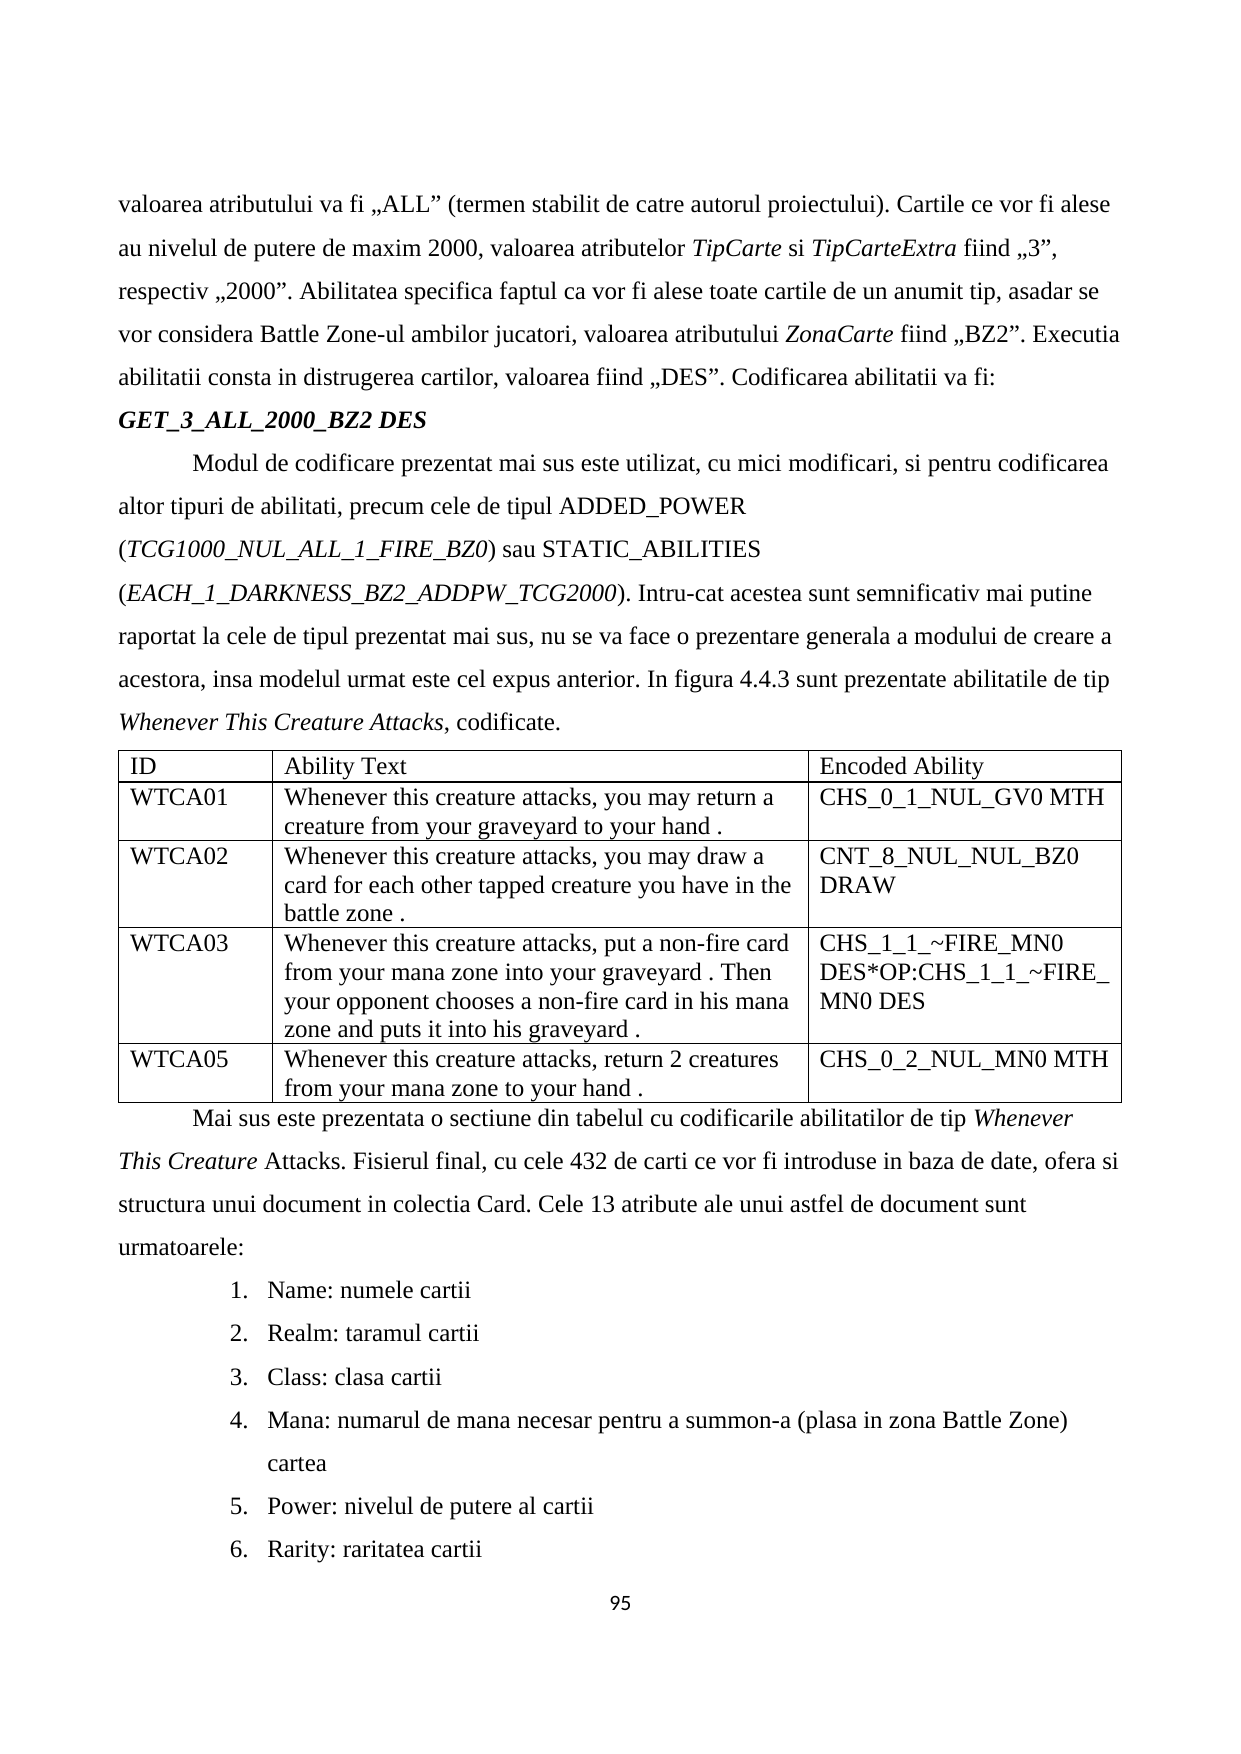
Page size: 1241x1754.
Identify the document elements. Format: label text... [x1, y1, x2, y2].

list Realm: taramul cartii [229, 1318, 1122, 1347]
table_cell Whenever this creature attacks, you may draw a card for each other tapped creature you have in the battle zone . [273, 841, 808, 927]
list Mana: numarul de mana necesar pentru a summon-a (plasa in zona Battle Zone) cartea [229, 1405, 1122, 1477]
text Modul de codificare prezentat mai sus este utilizat, cu mici modificari, si pentru codificarea altor tipuri de abilitati, precum cele de tipul ADDED_POWER (TCG1000_NUL_ALL_1_FIRE_BZ0) sau STATIC_ABILITIES (EACH_1_DARKNESS_BZ2_ADDPW_TCG2000). Intru-cat acestea sunt semnificativ mai putine raportat la cele de tipul prezentat mai sus, nu se va face o prezentare generala a modului de creare a acestora, insa modelul urmat este cel expus anterior. In figura 4.4.3 sunt prezentate abilitatile de tip Whenever This Creature Attacks, codificate. [118, 448, 1122, 736]
table_header Ability Text [273, 751, 808, 781]
table_cell Whenever this creature attacks, return 2 creatures from your mana zone to your hand . [273, 1044, 808, 1102]
list Power: nivelul de putere al cartii [229, 1491, 1122, 1520]
table_cell CHS_1_1_~FIRE_MN0 DES*OP:CHS_1_1_~FIRE_MN0 DES [809, 928, 1121, 1043]
list Name: numele cartii [229, 1275, 1122, 1304]
table_cell CHS_0_2_NUL_MN0 MTH [809, 1044, 1121, 1102]
table_header Encoded Ability [809, 751, 1121, 781]
table_cell WTCA05 [119, 1044, 272, 1102]
table_header ID [119, 751, 272, 781]
table_cell CHS_0_1_NUL_GV0 MTH [809, 783, 1121, 840]
table_cell Whenever this creature attacks, you may return a creature from your graveyard to your hand . [273, 783, 808, 840]
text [118, 189, 1122, 434]
text Mai sus este prezentata o sectiune din tabelul cu codificarile abilitatilor de tip Whenever This Creature Attacks. Fisierul final, cu cele 432 de carti ce vor fi introduse in baza de date, ofera si structura unui document in colectia Card. Cele 13 atribute ale unui astfel de document sunt urmatoarele: [118, 1103, 1122, 1261]
table_cell Whenever this creature attacks, put a non-fire card from your mana zone into your graveyard . Then your opponent chooses a non-fire card in his mana zone and puts it into his graveyard . [273, 928, 808, 1043]
table_cell CNT_8_NUL_NUL_BZ0 DRAW [809, 841, 1121, 927]
list Rarity: raritatea cartii [229, 1534, 1122, 1563]
table_cell WTCA02 [119, 841, 272, 927]
list Class: clasa cartii [229, 1362, 1122, 1390]
table_cell WTCA01 [119, 783, 272, 840]
table_cell WTCA03 [119, 928, 272, 1043]
